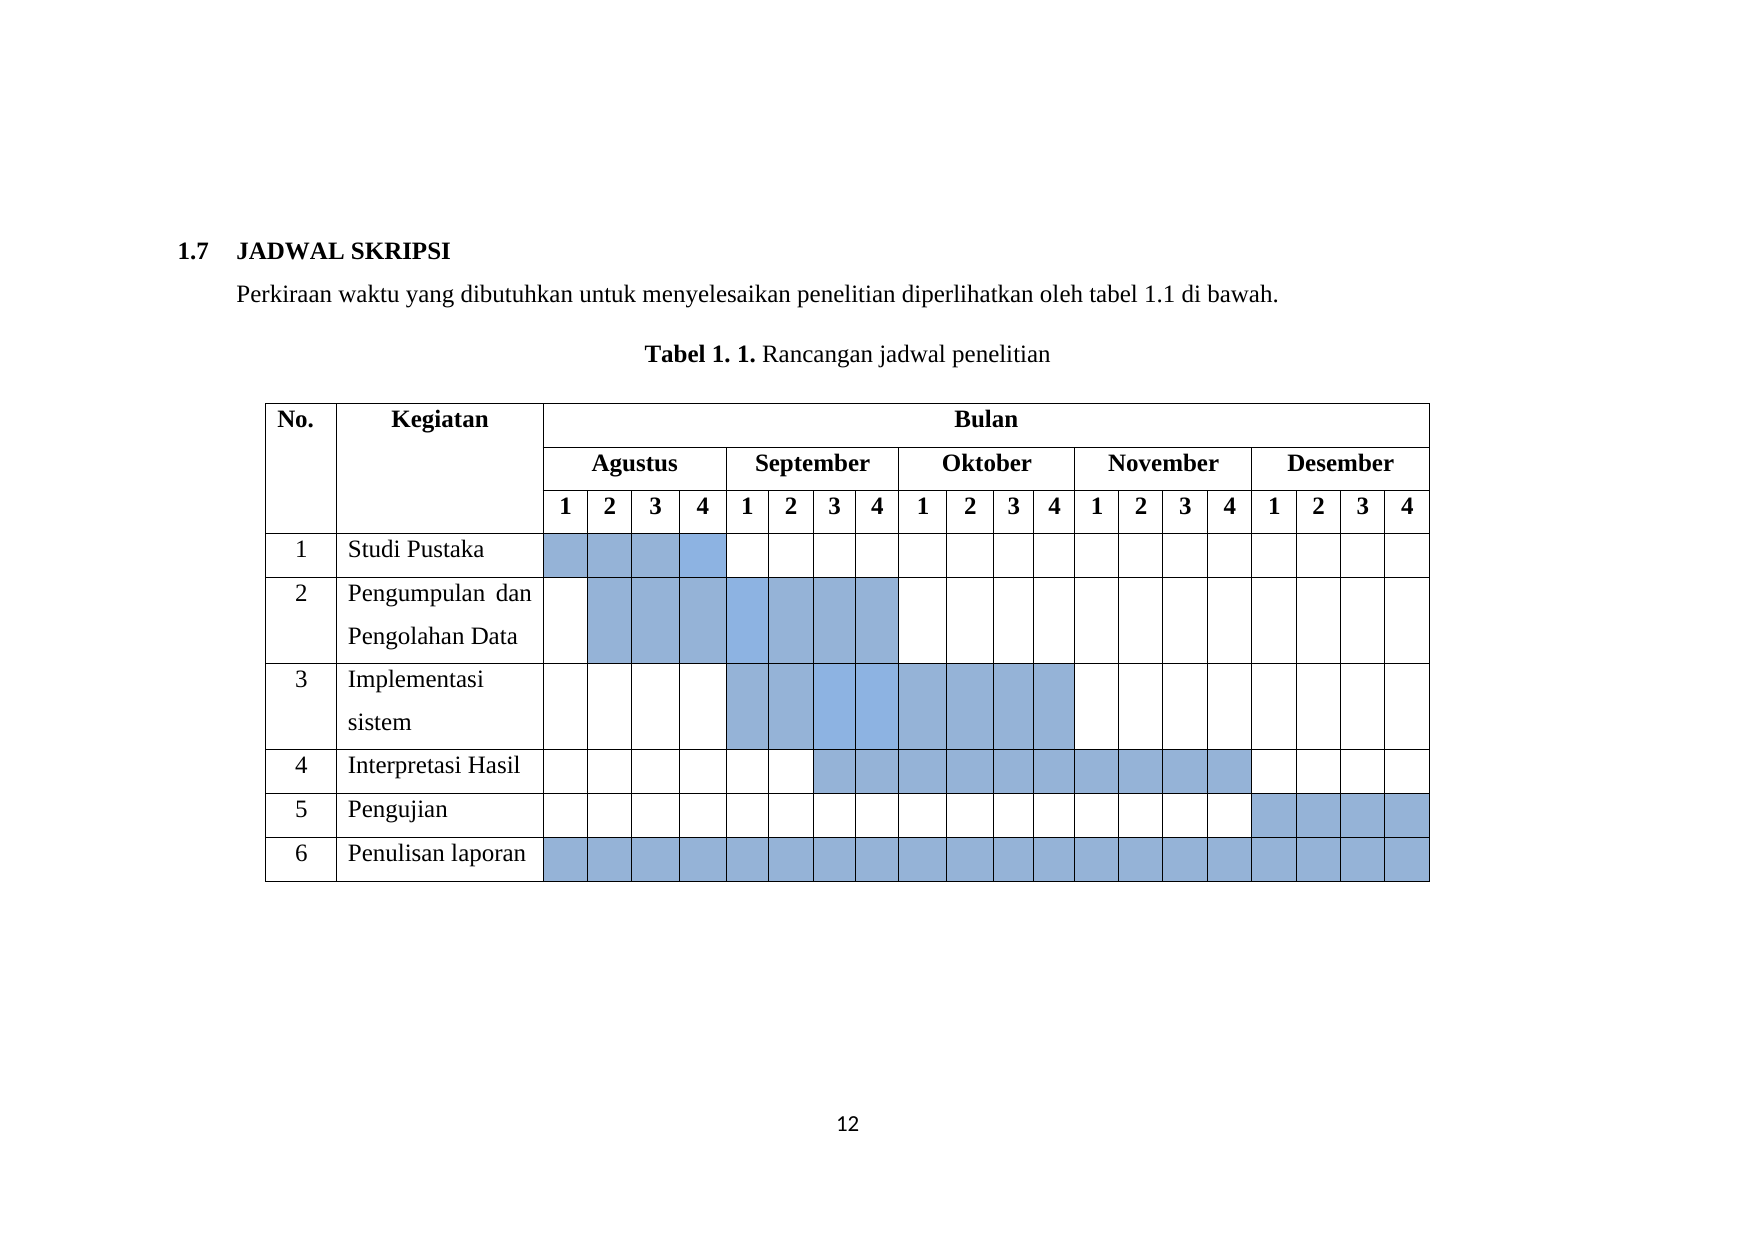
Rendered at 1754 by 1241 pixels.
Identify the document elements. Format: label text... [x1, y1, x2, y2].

table_cell [1119, 664, 1162, 749]
table_cell [1252, 838, 1296, 881]
table_cell 1 [1252, 491, 1296, 533]
table_cell [1341, 664, 1384, 749]
table_cell 1 [899, 491, 946, 533]
table_cell [1075, 664, 1118, 749]
table_header No. [266, 404, 336, 533]
table_cell 3 [1341, 491, 1384, 533]
table_cell [994, 664, 1033, 749]
table_cell Pengujian [337, 794, 543, 837]
table_cell 4 [1208, 491, 1251, 533]
table_cell [588, 534, 631, 577]
table_cell [947, 578, 993, 663]
table_cell [1034, 750, 1074, 793]
table_cell [1075, 838, 1118, 881]
table_cell 3 [1163, 491, 1207, 533]
table_cell 6 [266, 838, 336, 881]
table_cell Pengumpulan dan Pengolahan Data [337, 578, 543, 663]
table_cell [588, 750, 631, 793]
table_cell 3 [994, 491, 1033, 533]
table_cell [947, 534, 993, 577]
table_cell [856, 578, 898, 663]
table_cell [680, 794, 726, 837]
table_cell 2 [588, 491, 631, 533]
table_cell [1034, 578, 1074, 663]
table_cell 5 [266, 794, 336, 837]
table_cell 1 [266, 534, 336, 577]
table_cell [1163, 838, 1207, 881]
table_cell 3 [266, 664, 336, 749]
table_cell [1208, 664, 1251, 749]
table_cell [588, 578, 631, 663]
table_cell [727, 534, 768, 577]
table_cell [769, 534, 813, 577]
table_cell 2 [769, 491, 813, 533]
table_cell [632, 664, 679, 749]
table_cell [856, 664, 898, 749]
table_cell [632, 534, 679, 577]
table_cell Interpretasi Hasil [337, 750, 543, 793]
table_cell [544, 664, 587, 749]
table_cell September [727, 448, 898, 490]
table_cell [1075, 534, 1118, 577]
table_cell [1075, 794, 1118, 837]
table_cell [1119, 578, 1162, 663]
table_cell [1297, 794, 1340, 837]
table_cell [899, 534, 946, 577]
table_cell 4 [266, 750, 336, 793]
table_cell [680, 838, 726, 881]
table_cell [994, 578, 1033, 663]
table_cell [680, 664, 726, 749]
table_cell 3 [814, 491, 855, 533]
table_cell [814, 794, 855, 837]
table_cell [1252, 794, 1296, 837]
table_cell [632, 794, 679, 837]
table_cell [1385, 664, 1429, 749]
table_cell [1385, 750, 1429, 793]
table_cell [769, 664, 813, 749]
table_cell November [1075, 448, 1251, 490]
table_cell [899, 838, 946, 881]
table_cell [727, 838, 768, 881]
table_cell [856, 750, 898, 793]
table_cell Implementasi sistem [337, 664, 543, 749]
table_cell [1119, 750, 1162, 793]
table_cell 2 [1119, 491, 1162, 533]
table_cell [544, 750, 587, 793]
table_cell [1208, 794, 1251, 837]
table_cell [1163, 794, 1207, 837]
table_cell [769, 578, 813, 663]
table_cell [899, 578, 946, 663]
table_cell 1 [544, 491, 587, 533]
table_cell [727, 578, 768, 663]
list Perkiraan waktu yang dibutuhkan untuk menyelesaikan penelitian diperlihatkan oleh tabel 1.1 di bawah. [236, 279, 1518, 308]
table_cell [1208, 838, 1251, 881]
table_cell [727, 794, 768, 837]
table_cell 2 [266, 578, 336, 663]
table_cell [856, 794, 898, 837]
table_cell 4 [856, 491, 898, 533]
table_cell [899, 794, 946, 837]
table_cell [1341, 750, 1384, 793]
table_cell [680, 750, 726, 793]
table_cell [1252, 750, 1296, 793]
table_cell [727, 750, 768, 793]
table_cell [632, 838, 679, 881]
table_cell [1385, 578, 1429, 663]
table_cell [814, 664, 855, 749]
table_cell [1252, 578, 1296, 663]
table_cell [1208, 750, 1251, 793]
table_cell [1385, 838, 1429, 881]
text Tabel 1. 1. Rancangan jadwal penelitian [177, 339, 1518, 368]
table_cell [814, 534, 855, 577]
table_cell [769, 794, 813, 837]
table_cell [680, 578, 726, 663]
table_cell 2 [1297, 491, 1340, 533]
table_cell [544, 838, 587, 881]
table_cell [1163, 578, 1207, 663]
table_cell [947, 838, 993, 881]
table_cell [1163, 534, 1207, 577]
table_cell [1163, 664, 1207, 749]
table_cell [680, 534, 726, 577]
table_cell 4 [1034, 491, 1074, 533]
table_cell [588, 664, 631, 749]
table_cell [899, 750, 946, 793]
table_cell [1252, 664, 1296, 749]
table_cell [856, 838, 898, 881]
table_cell [1252, 534, 1296, 577]
list JADWAL SKRIPSI [177, 236, 1518, 265]
table_cell [994, 534, 1033, 577]
table_cell [1385, 534, 1429, 577]
table_cell [814, 838, 855, 881]
table_cell [1163, 750, 1207, 793]
table_cell [814, 750, 855, 793]
table_cell [1297, 664, 1340, 749]
table_cell [769, 838, 813, 881]
table_cell [632, 750, 679, 793]
table_cell 2 [947, 491, 993, 533]
table_cell [947, 794, 993, 837]
table_cell [1208, 534, 1251, 577]
table_cell [544, 578, 587, 663]
table_cell [544, 794, 587, 837]
table_header Kegiatan [337, 404, 543, 533]
table_cell 1 [727, 491, 768, 533]
table_cell [1208, 578, 1251, 663]
table_cell [994, 838, 1033, 881]
table_cell 3 [632, 491, 679, 533]
table_cell Desember [1252, 448, 1429, 490]
table_cell [588, 838, 631, 881]
table_cell [727, 664, 768, 749]
table_cell [1297, 578, 1340, 663]
table_cell Oktober [899, 448, 1074, 490]
table_cell Agustus [544, 448, 726, 490]
table_cell 4 [1385, 491, 1429, 533]
table_cell [1297, 750, 1340, 793]
table_cell [1385, 794, 1429, 837]
table_cell [588, 794, 631, 837]
table_cell [1341, 794, 1384, 837]
table_cell [1034, 534, 1074, 577]
table_cell [947, 750, 993, 793]
table_cell [1119, 794, 1162, 837]
table_cell [994, 794, 1033, 837]
table_cell [899, 664, 946, 749]
table_cell [814, 578, 855, 663]
table_cell 4 [680, 491, 726, 533]
table_header Bulan [544, 404, 1429, 447]
table_cell [856, 534, 898, 577]
table_cell [947, 664, 993, 749]
table_cell [1297, 534, 1340, 577]
table_cell [1075, 750, 1118, 793]
table_cell [1119, 838, 1162, 881]
table_cell [1297, 838, 1340, 881]
table_cell [1119, 534, 1162, 577]
table_cell 1 [1075, 491, 1118, 533]
table_cell [1075, 578, 1118, 663]
table_cell [1034, 664, 1074, 749]
table_cell [994, 750, 1033, 793]
table_cell [1034, 794, 1074, 837]
table_cell [1341, 534, 1384, 577]
table_cell [1034, 838, 1074, 881]
table_cell [544, 534, 587, 577]
table_cell Studi Pustaka [337, 534, 543, 577]
table_cell [632, 578, 679, 663]
table_cell [769, 750, 813, 793]
table_cell [1341, 838, 1384, 881]
table_cell Penulisan laporan [337, 838, 543, 881]
table_cell [1341, 578, 1384, 663]
